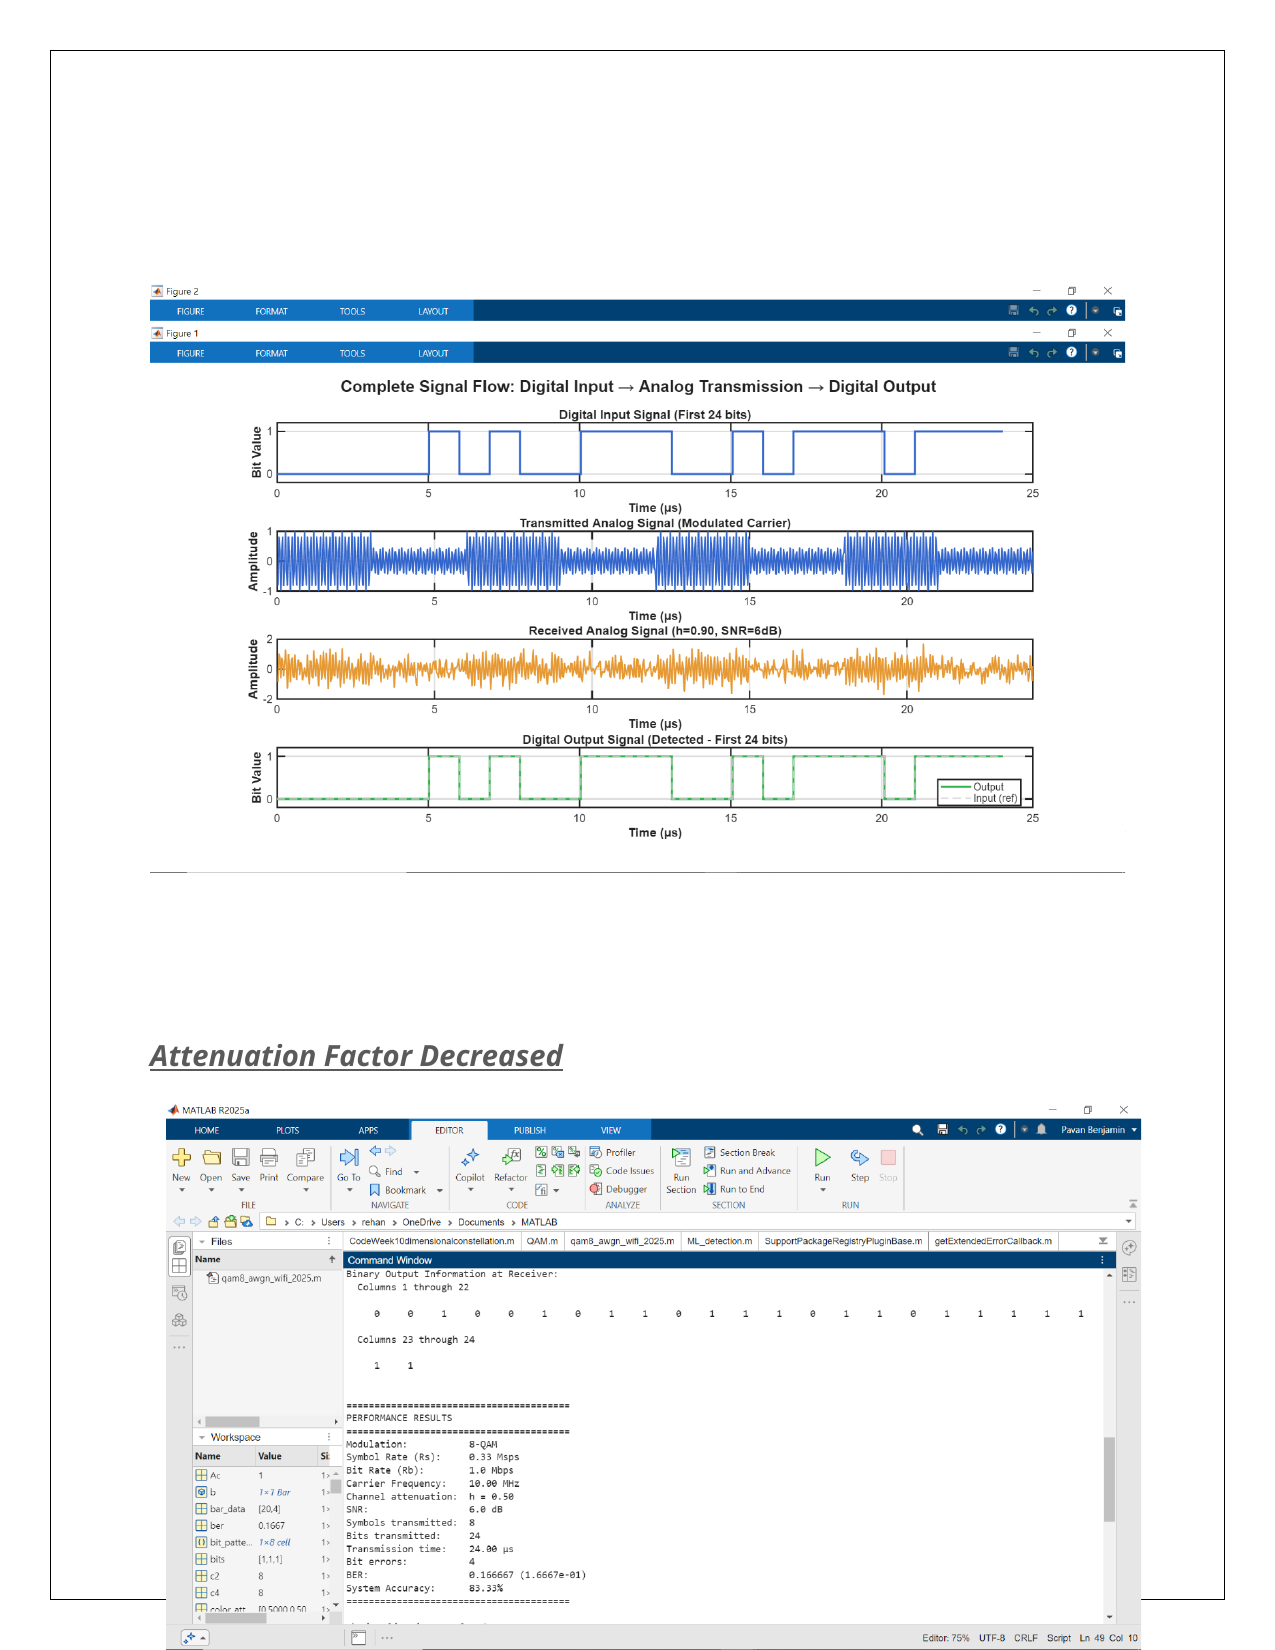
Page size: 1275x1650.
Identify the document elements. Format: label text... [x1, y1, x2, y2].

picture [166, 1101, 1142, 1650]
picture [150, 283, 1125, 873]
text Attenuation Factor Decreased [150, 1035, 1125, 1075]
